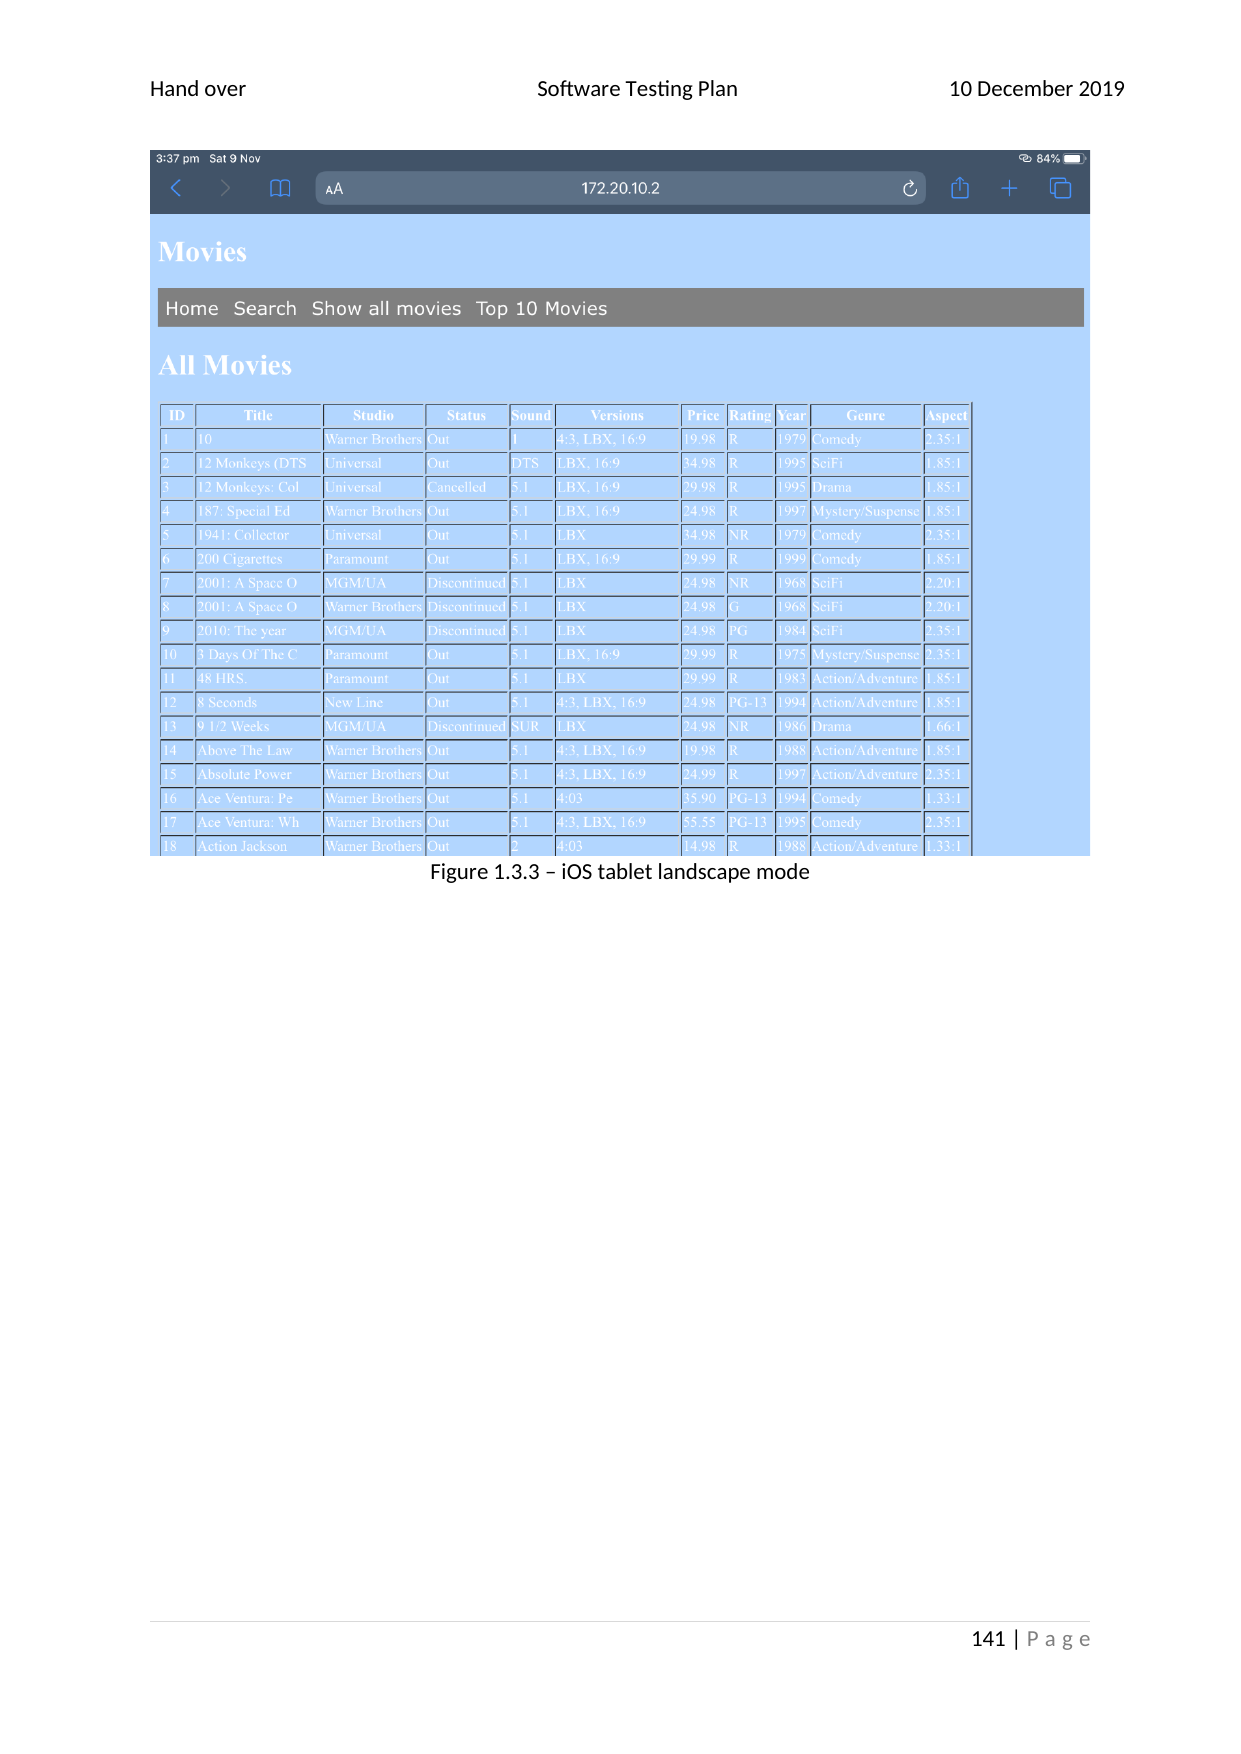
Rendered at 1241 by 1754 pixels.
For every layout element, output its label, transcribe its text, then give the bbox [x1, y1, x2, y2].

text Figure 1.3.3 – iOS tablet landscape mode [150, 856, 1090, 885]
picture [150, 150, 1091, 856]
